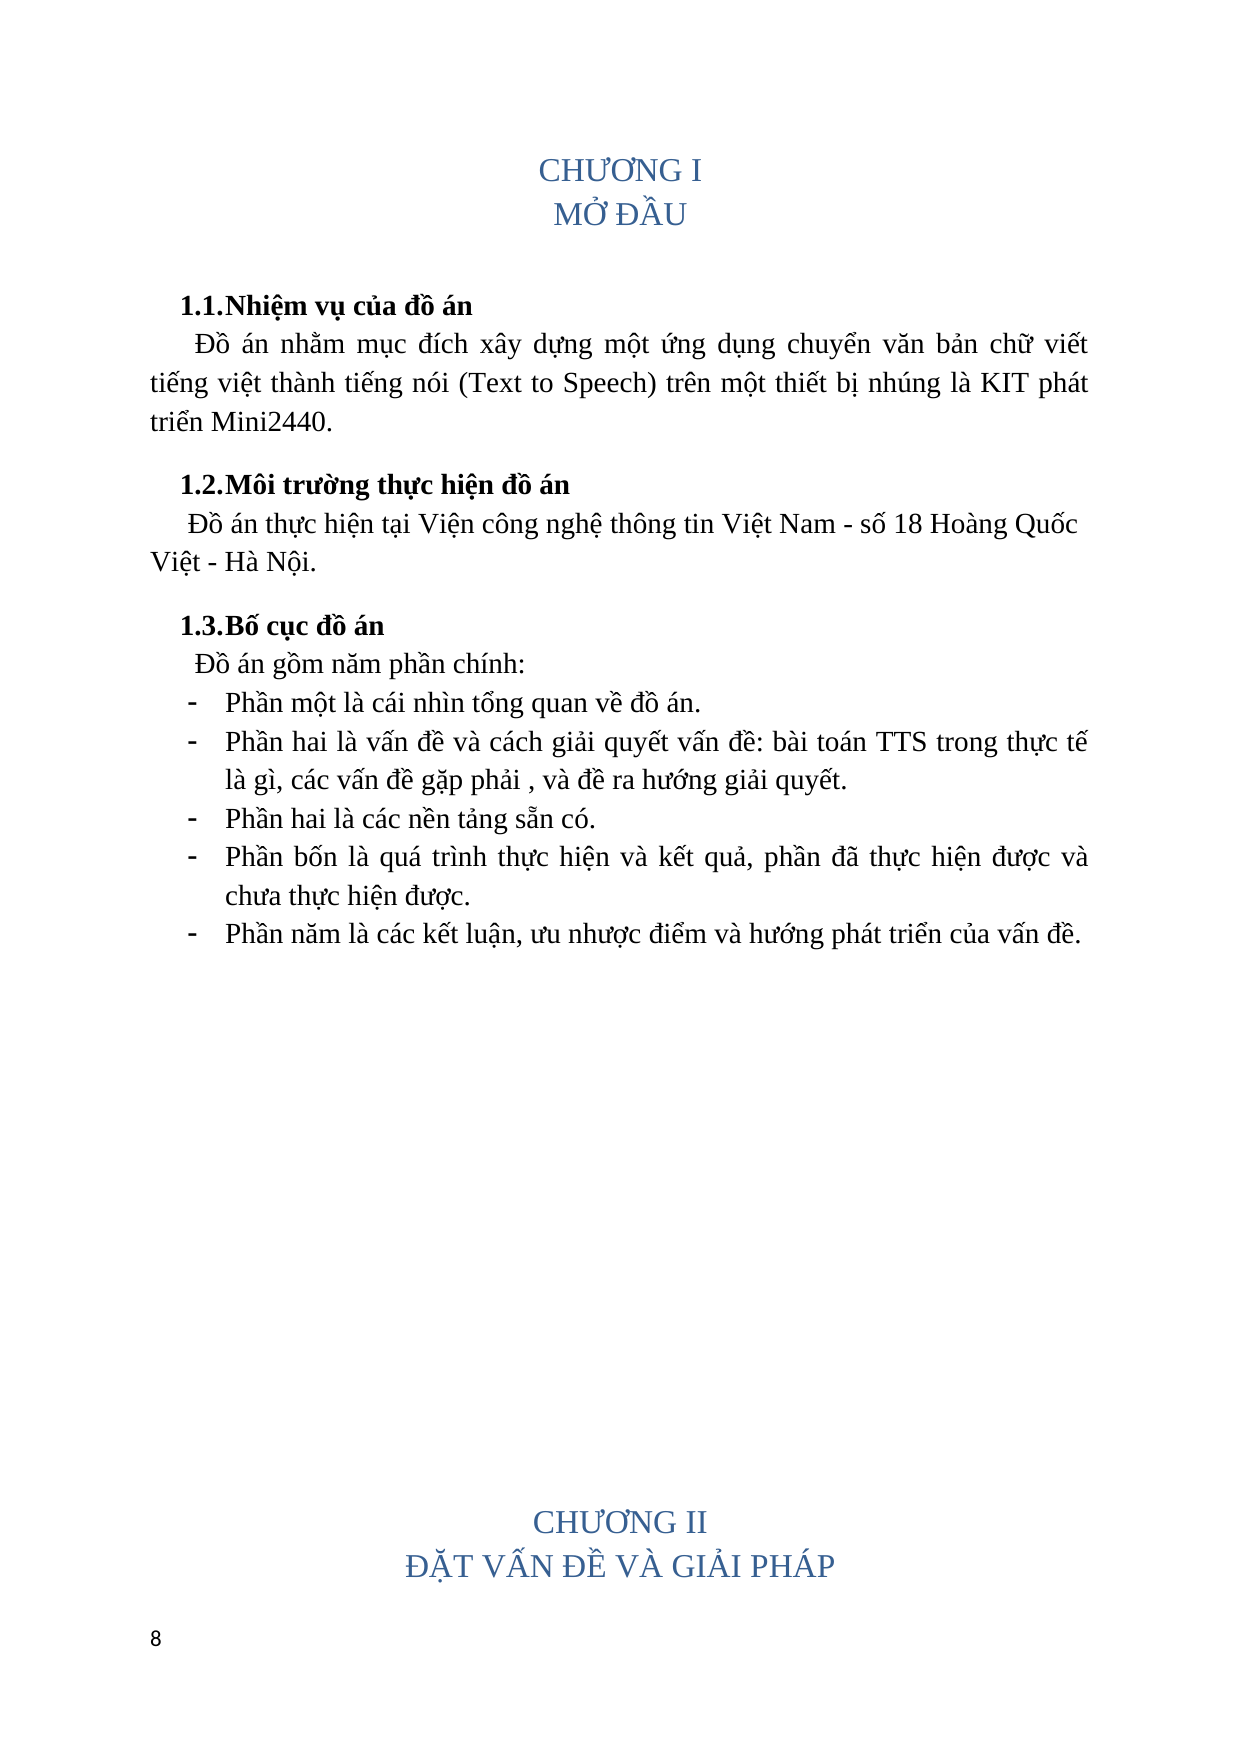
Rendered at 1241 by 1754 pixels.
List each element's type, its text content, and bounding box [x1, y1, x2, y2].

subtitle ĐẶT VẤN ĐỀ VÀ GIẢI PHÁP [150, 1547, 1090, 1585]
text Đồ án gồm năm phần chính: [150, 646, 1090, 680]
list Bố cục đồ án [150, 608, 1090, 641]
subtitle CHƯƠNG I [150, 150, 1090, 188]
list Nhiệm vụ của đồ án [179, 288, 1090, 322]
text Đồ án nhằm mục đích xây dựng một ứng dụng chuyển văn bản chữ viết tiếng việt thành tiếng nói (Text to Speech) trên một thiết bị nhúng là KIT phát triển Mini2440. [150, 327, 1090, 437]
text Đồ án thực hiện tại Viện công nghệ thông tin Việt Nam - số 18 Hoàng Quốc Việt - Hà Nội. [150, 506, 1090, 578]
list Phần hai là các nền tảng sẵn có. [187, 801, 1090, 834]
list Phần một là cái nhìn tổng quan về đồ án. [187, 685, 1090, 719]
list Phần hai là vấn đề và cách giải quyết vấn đề: bài toán TTS trong thực tế là gì, các vấn đề gặp phải , và đề ra hướng giải quyết. [187, 724, 1090, 796]
subtitle CHƯƠNG II [150, 1502, 1090, 1541]
list Phần năm là các kết luận, ưu nhược điểm và hướng phát triển của vấn đề. [187, 917, 1090, 950]
list Môi trường thực hiện đồ án [179, 467, 1090, 501]
subtitle MỞ ĐẦU [150, 194, 1090, 232]
list Phần bốn là quá trình thực hiện và kết quả, phần đã thực hiện được và chưa thực hiện được. [187, 839, 1090, 912]
